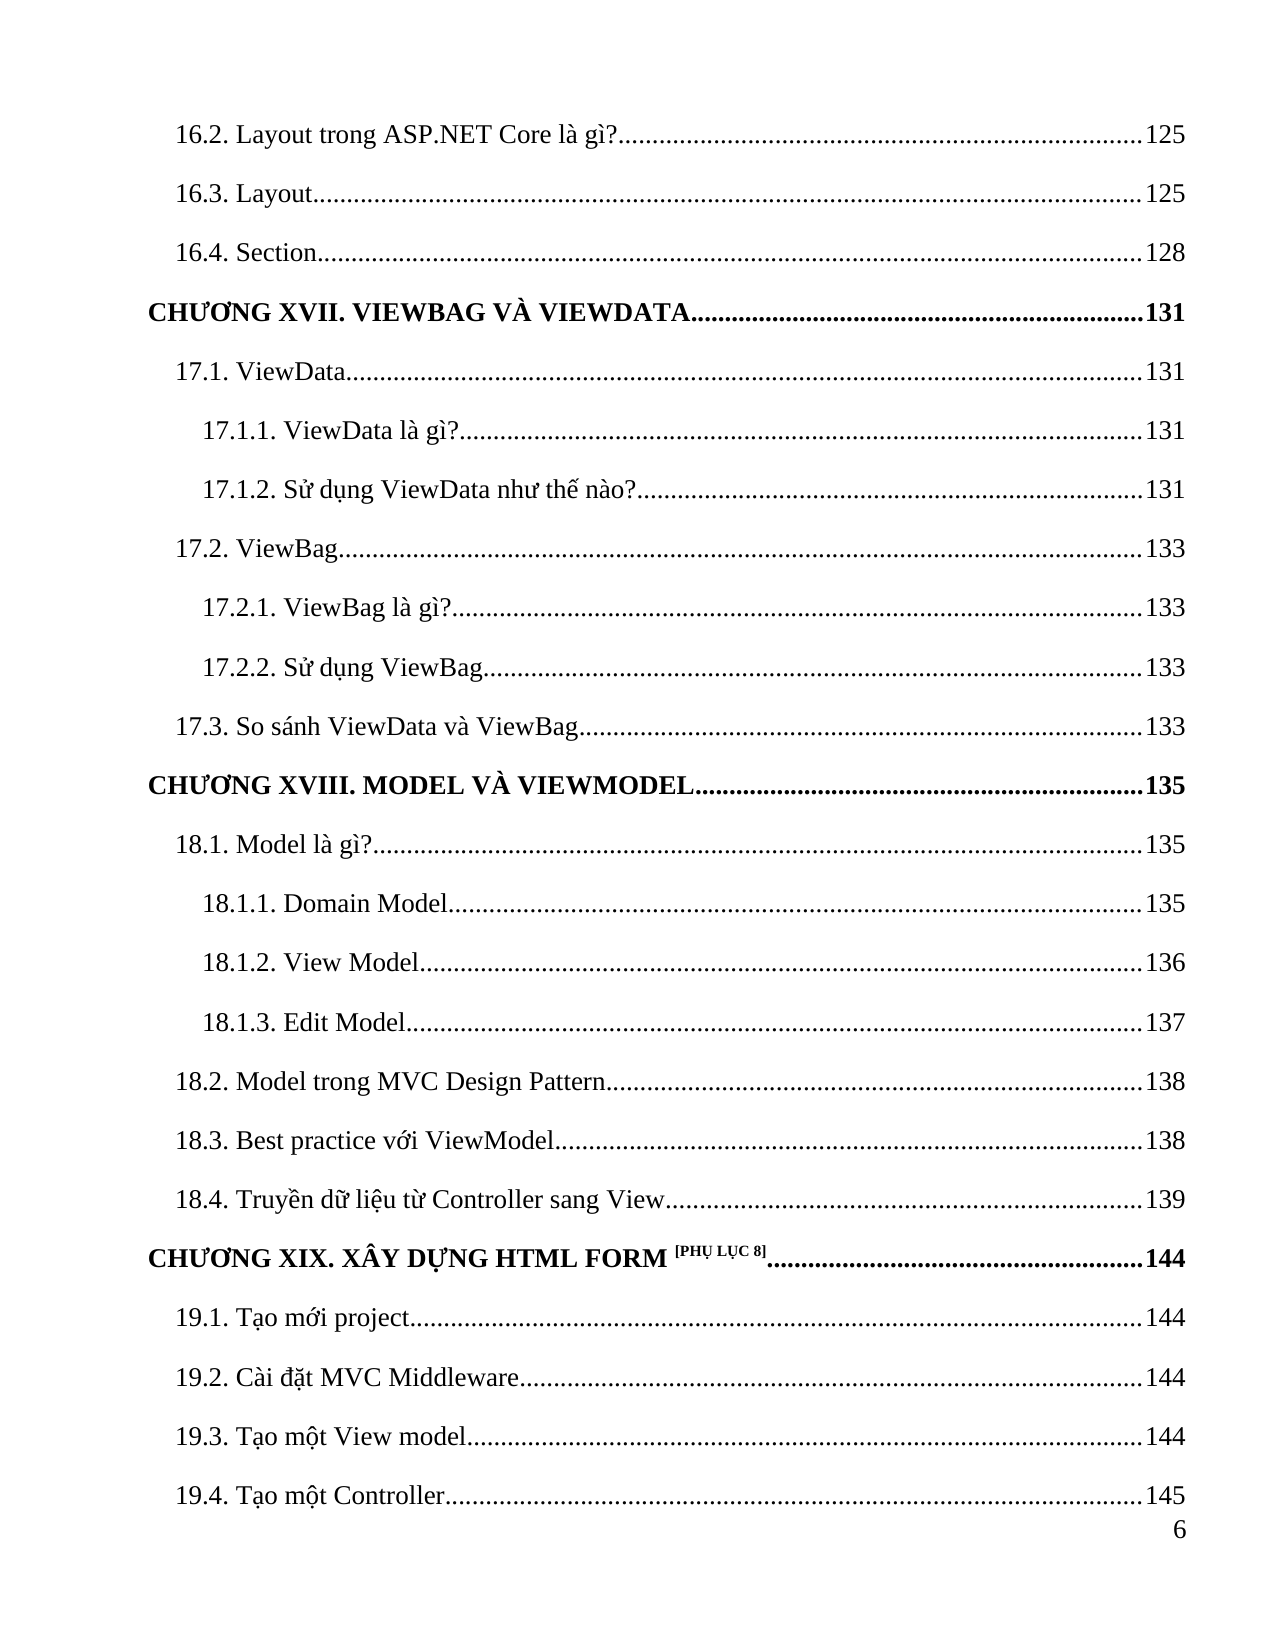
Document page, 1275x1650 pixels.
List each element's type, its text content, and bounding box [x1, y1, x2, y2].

text 18.1.3. Edit Model 137 [202, 1006, 1186, 1037]
text 16.2. Layout trong ASP.NET Core là gì? 125 [175, 118, 1186, 149]
text 18.2. Model trong MVC Design Pattern 138 [175, 1065, 1186, 1096]
text 17.1. ViewData 131 [175, 355, 1186, 386]
text Chương XVIII. Model và ViewModel 135 [148, 769, 1186, 800]
text 17.1.1. ViewData là gì? 131 [202, 414, 1186, 445]
text 17.2. ViewBag 133 [175, 532, 1186, 563]
text 18.1.2. View Model 136 [202, 946, 1186, 978]
text 19.2. Cài đặt MVC Middleware 144 [175, 1361, 1186, 1392]
text 18.1. Model là gì? 135 [175, 828, 1186, 859]
text 16.3. Layout 125 [175, 177, 1186, 208]
text 18.1.1. Domain Model 135 [202, 887, 1186, 918]
text 17.1.2. Sử dụng ViewData như thế nào? 131 [202, 473, 1186, 504]
text 16.4. Section 128 [175, 236, 1186, 268]
text 18.3. Best practice với ViewModel 138 [175, 1124, 1186, 1155]
text 18.4. Truyền dữ liệu từ Controller sang View 139 [175, 1183, 1186, 1214]
text 19.3. Tạo một View model 144 [175, 1420, 1186, 1451]
text 17.2.2. Sử dụng ViewBag 133 [202, 651, 1186, 682]
text 19.1. Tạo mới project 144 [175, 1301, 1186, 1333]
text Chương XVII. ViewBag và ViewData 131 [148, 296, 1186, 327]
text 17.3. So sánh ViewData và ViewBag 133 [175, 710, 1186, 741]
text 17.2.1. ViewBag là gì? 133 [202, 591, 1186, 623]
text 19.4. Tạo một Controller 145 [175, 1479, 1186, 1510]
text Chương XIX. Xây dựng HTML Form [Phụ lục 8] 144 [148, 1242, 1186, 1273]
